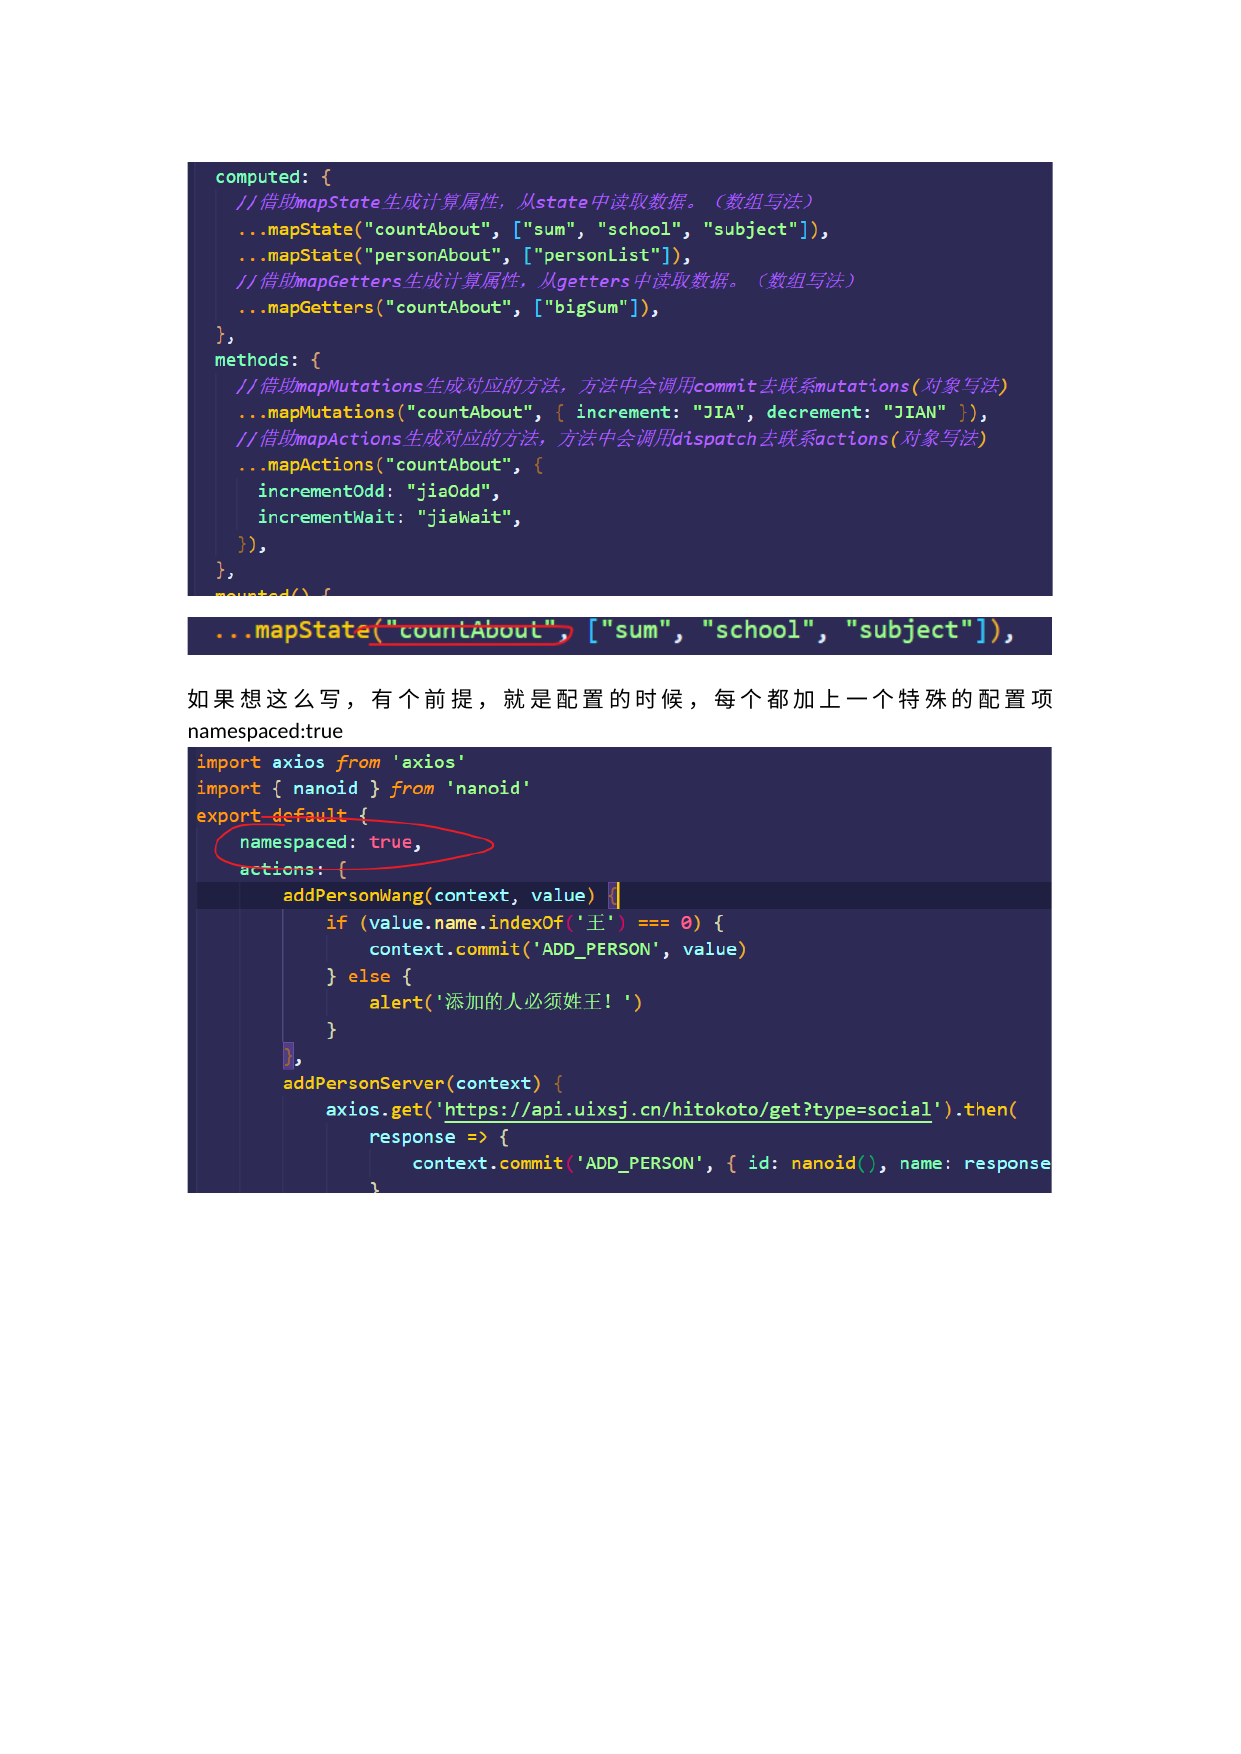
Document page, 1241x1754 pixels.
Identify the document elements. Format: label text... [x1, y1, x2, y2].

picture [187, 617, 1052, 655]
picture [187, 162, 1053, 596]
text 如果想这么写，有个前提，就是配置的时候，每个都加上一个特殊的配置项namespaced:true [187, 682, 1053, 747]
picture [187, 747, 1052, 1193]
